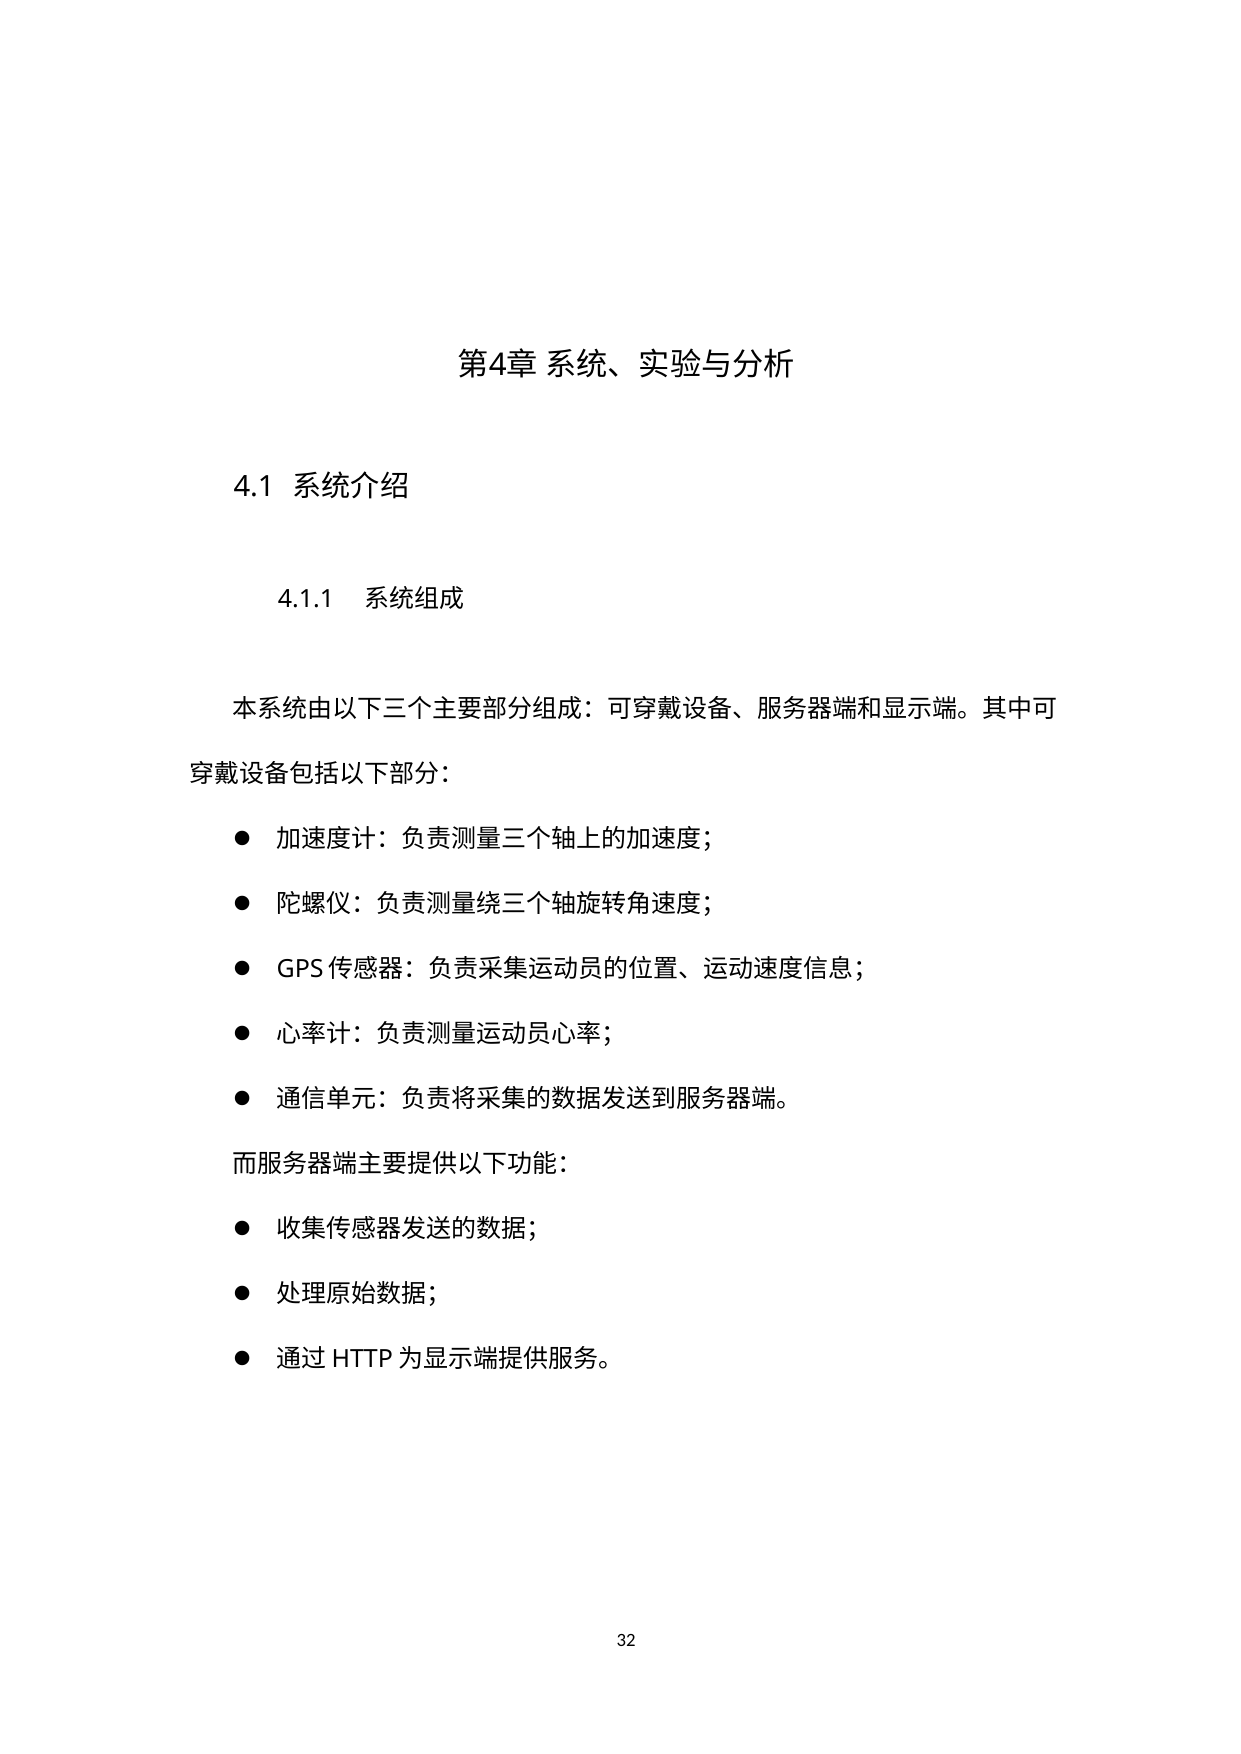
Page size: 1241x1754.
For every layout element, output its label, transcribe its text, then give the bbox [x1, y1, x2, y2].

list 陀螺仪：负责测量绕三个轴旋转角速度； [233, 869, 1063, 934]
list 通信单元：负责将采集的数据发送到服务器端。 [233, 1064, 1063, 1129]
text 本系统由以下三个主要部分组成：可穿戴设备、服务器端和显示端。其中可穿戴设备包括以下部分： [189, 674, 1063, 804]
subtitle 系统、实验与分析 [189, 329, 1063, 394]
list 处理原始数据； [233, 1259, 1063, 1324]
list GPS传感器：负责采集运动员的位置、运动速度信息； [233, 934, 1063, 999]
text 而服务器端主要提供以下功能： [189, 1129, 1063, 1194]
subtitle 系统组成 [278, 564, 1063, 629]
list 通过HTTP为显示端提供服务。 [233, 1324, 1063, 1389]
subtitle 系统介绍 [233, 451, 1063, 516]
list 心率计：负责测量运动员心率； [233, 999, 1063, 1064]
list 加速度计：负责测量三个轴上的加速度； [233, 804, 1063, 869]
list 收集传感器发送的数据； [233, 1194, 1063, 1259]
